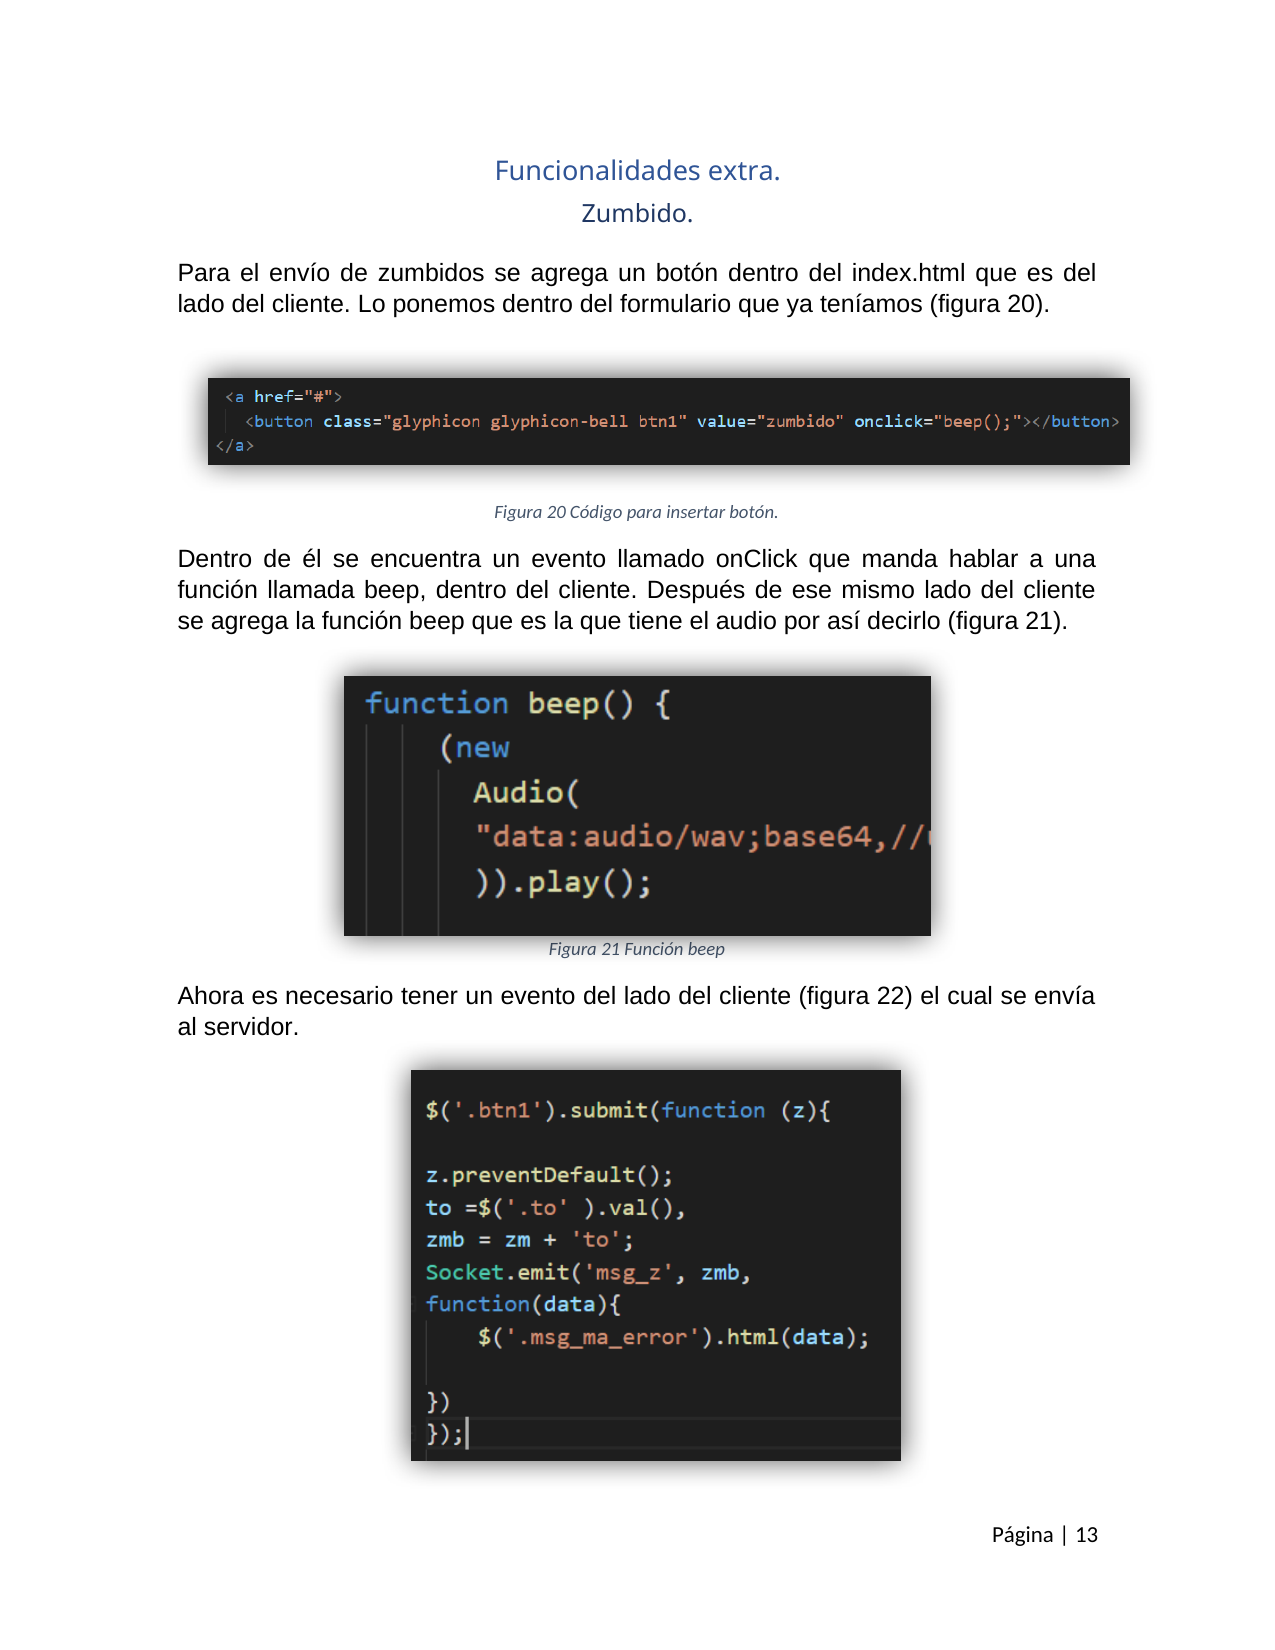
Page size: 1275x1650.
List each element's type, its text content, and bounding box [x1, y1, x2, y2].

picture [411, 1070, 901, 1461]
text Ahora es necesario tener un evento del lado del cliente (figura 22) el cual se envía al servidor. [177, 981, 1098, 1041]
picture [344, 676, 931, 936]
text Figura 20 Código para insertar botón. [177, 500, 1098, 523]
subtitle Funcionalidades extra. [177, 152, 1098, 189]
text Para el envío de zumbidos se agrega un botón dentro del index.html que es del lado del cliente. Lo ponemos dentro del formulario que ya teníamos (figura 20). [177, 257, 1098, 317]
subtitle Zumbido. [177, 196, 1098, 230]
text Dentro de él se encuentra un evento llamado onClick que manda hablar a una función llamada beep, dentro del cliente. Después de ese mismo lado del cliente se agrega la función beep que es la que tiene el audio por así decirlo (figura 21). [177, 544, 1098, 635]
picture [208, 378, 1130, 465]
text Figura 21 Función beep [177, 938, 1098, 961]
